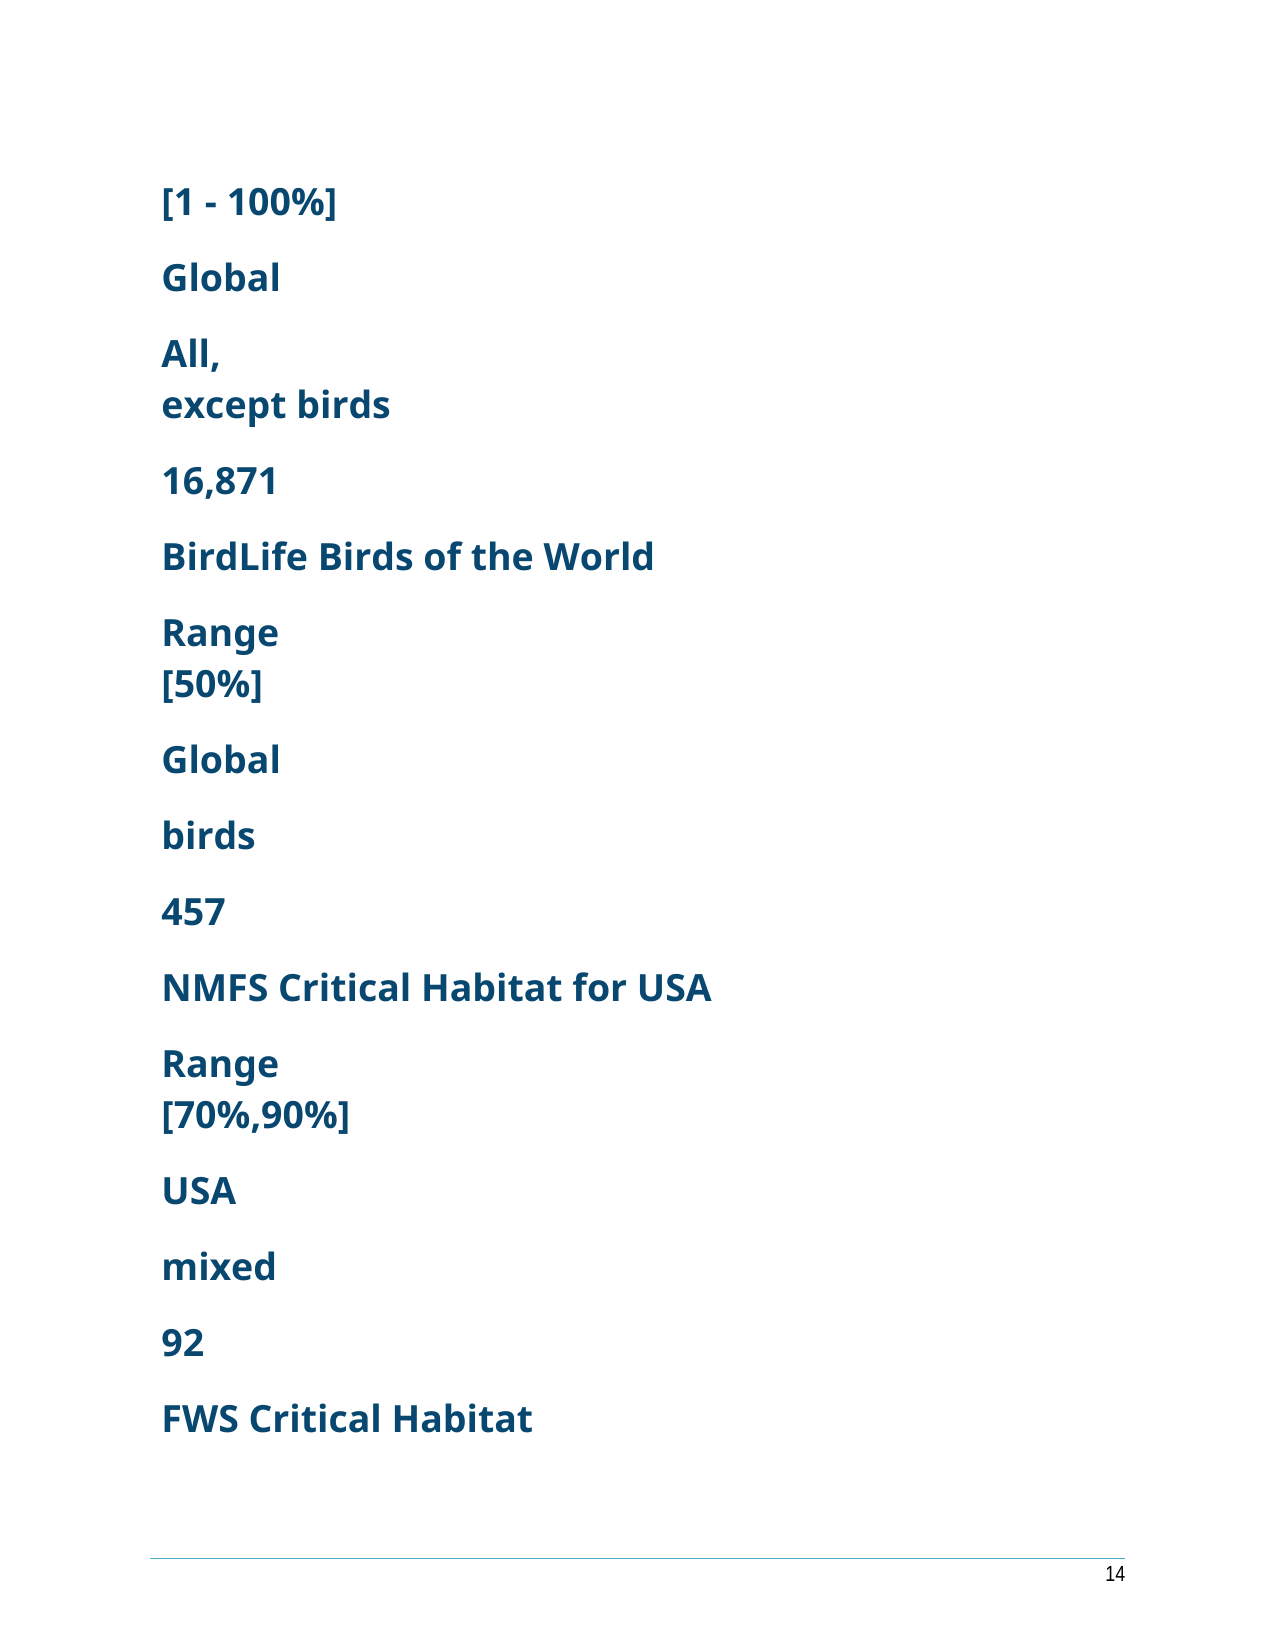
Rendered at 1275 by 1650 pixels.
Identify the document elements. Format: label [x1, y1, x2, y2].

table_header [150, 150, 1125, 1444]
